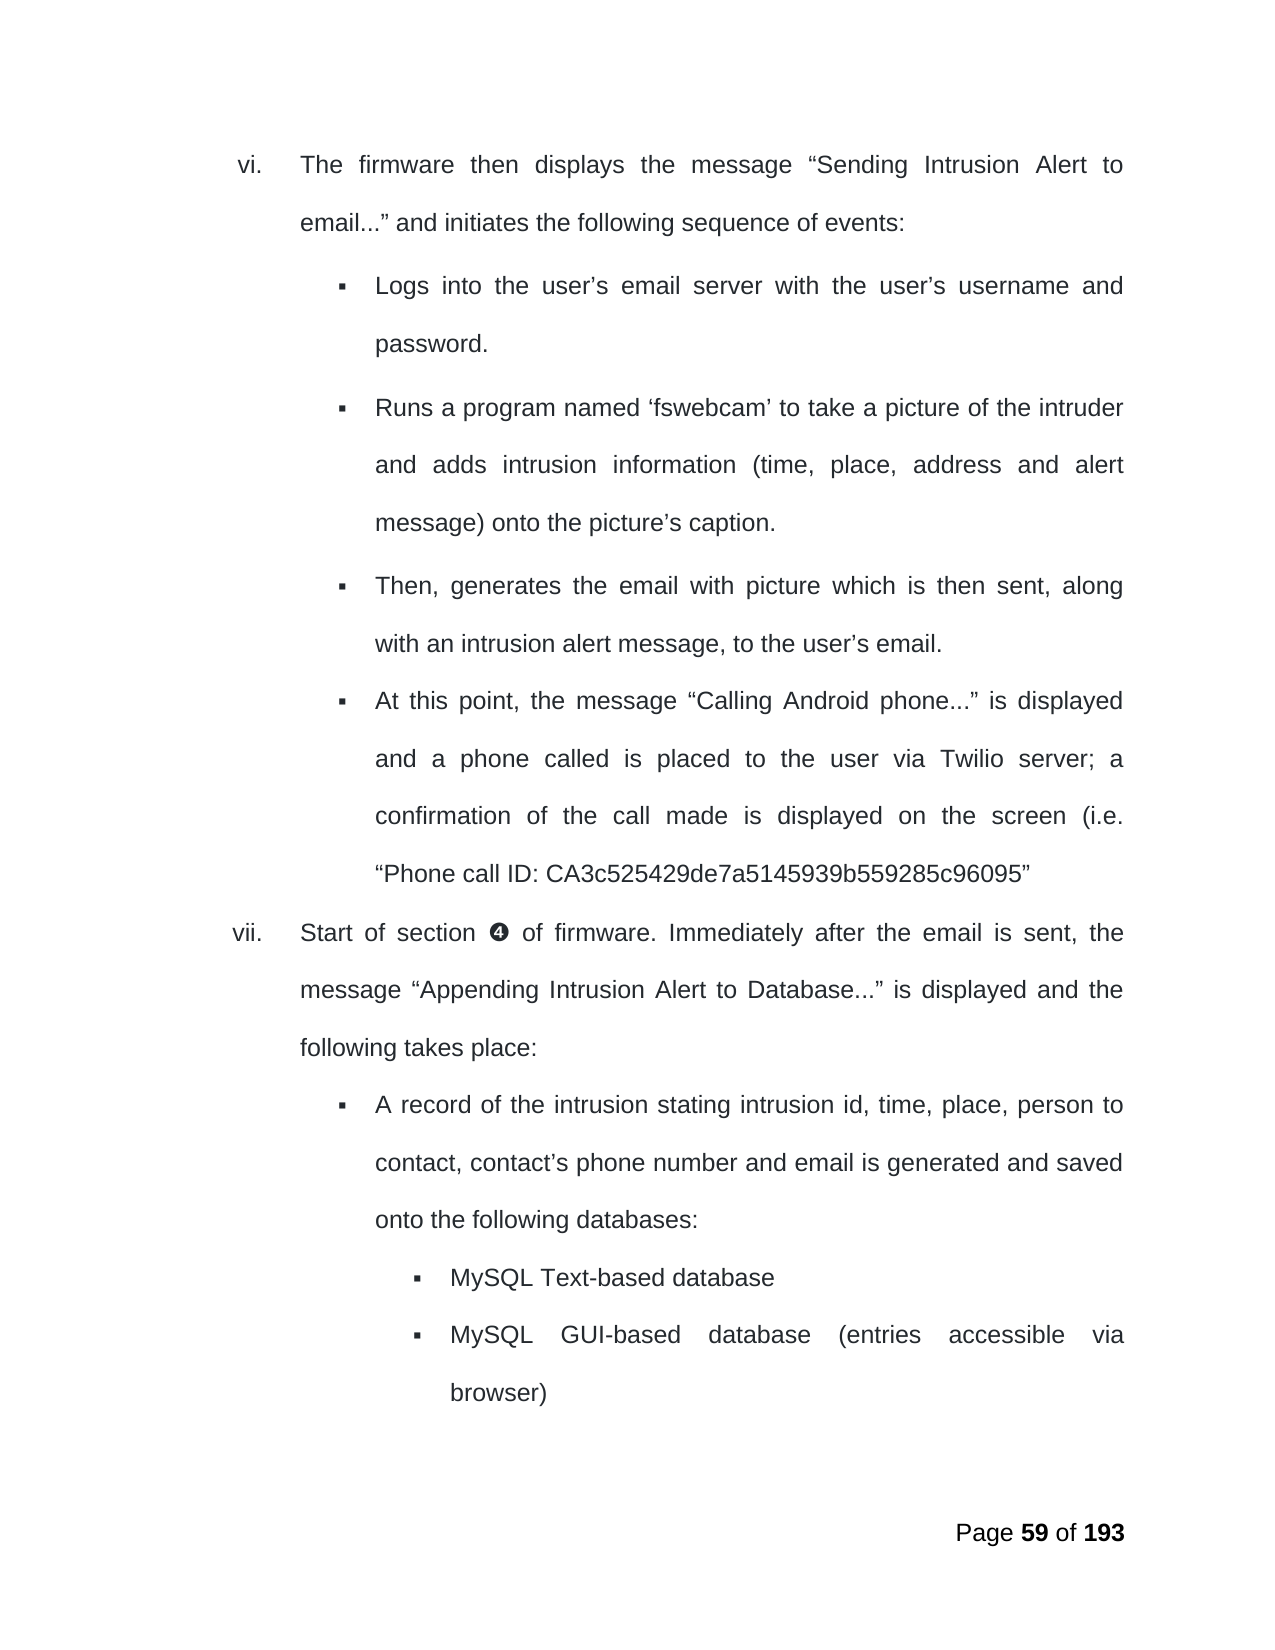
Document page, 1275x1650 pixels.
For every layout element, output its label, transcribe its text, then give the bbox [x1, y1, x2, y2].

list Logs into the user’s email server with the user’s username and password. [337, 271, 1125, 357]
list A record of the intrusion stating intrusion id, time, place, person to contact, contact’s phone number and email is generated and saved onto the following databases: [337, 1090, 1125, 1234]
list MySQL Text-based database [412, 1263, 1125, 1291]
list Runs a program named ‘fswebcam’ to take a picture of the intruder and adds intrusion information (time, place, address and alert message) onto the picture’s caption. [337, 392, 1125, 536]
list The firmware then displays the message “Sending Intrusion Alert to email...” and initiates the following sequence of events: [262, 150, 1125, 236]
list MySQL GUI-based database (entries accessible via browser) [412, 1320, 1125, 1406]
list At this point, the message “Calling Android phone...” is displayed and a phone called is placed to the user via Twilio server; a confirmation of the call made is displayed on the screen (i.e. “Phone call ID: CA3c525429de7a5145939b559285c96095” [337, 686, 1125, 887]
list Start of section ❹ of firmware. Immediately after the email is sent, the message “Appending Intrusion Alert to Database...” is displayed and the following takes place: [262, 916, 1125, 1061]
list Then, generates the email with picture which is then sent, along with an intrusion alert message, to the user’s email. [337, 571, 1125, 657]
